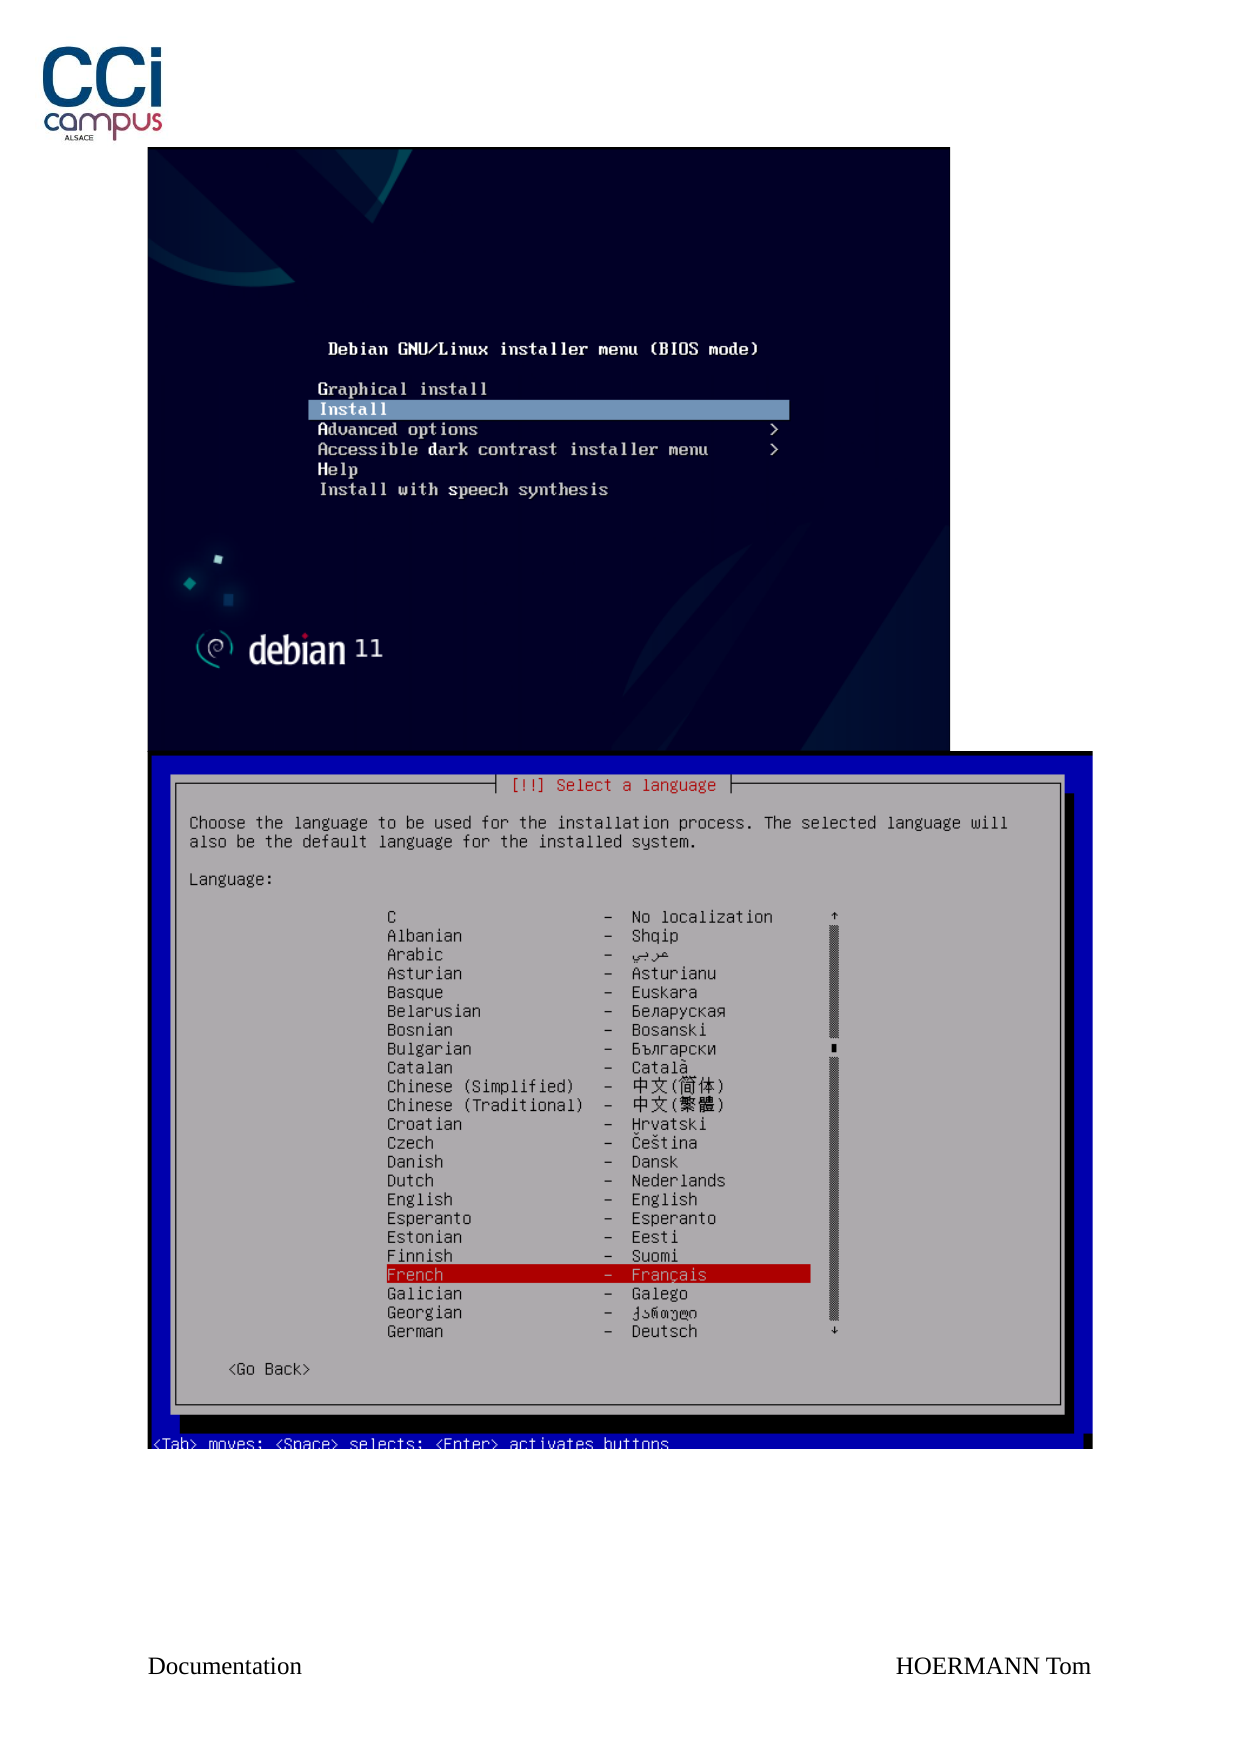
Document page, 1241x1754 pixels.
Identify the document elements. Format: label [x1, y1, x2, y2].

picture [35, 26, 1093, 1449]
